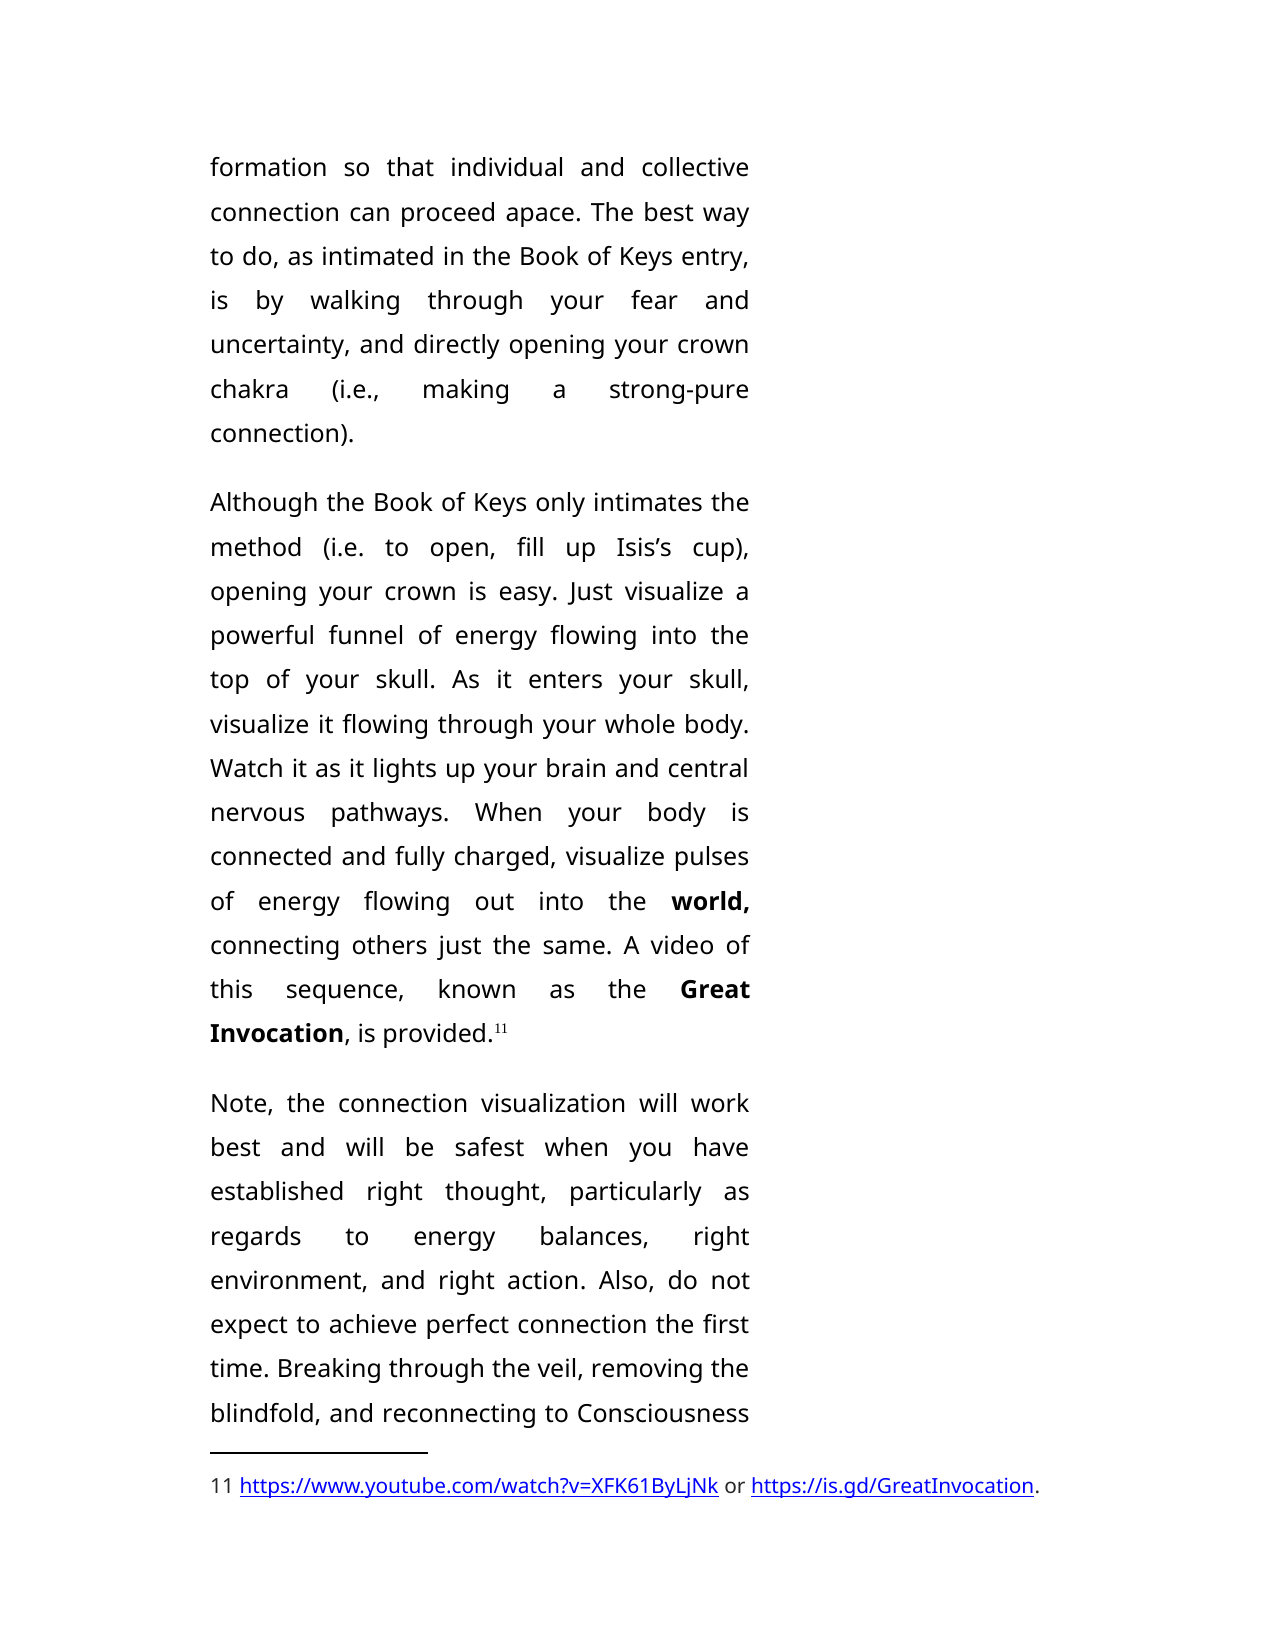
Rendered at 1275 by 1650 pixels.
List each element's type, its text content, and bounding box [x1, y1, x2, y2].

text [210, 1085, 750, 1429]
text Although the Book of Keys only intimates the method (i.e. to open, fill up Isis’s cup), opening your crown is easy. Just visualize a powerful funnel of energy flowing into the top of your skull. As it enters your skull, visualize it flowing through your whole body. Watch it as it lights up your brain and central nervous pathways. When your body is connected and fully charged, visualize pulses of energy flowing out into the world, connecting others just the same. A video of this sequence, known as the Great Invocation, is provided. [210, 485, 750, 1050]
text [210, 150, 750, 450]
